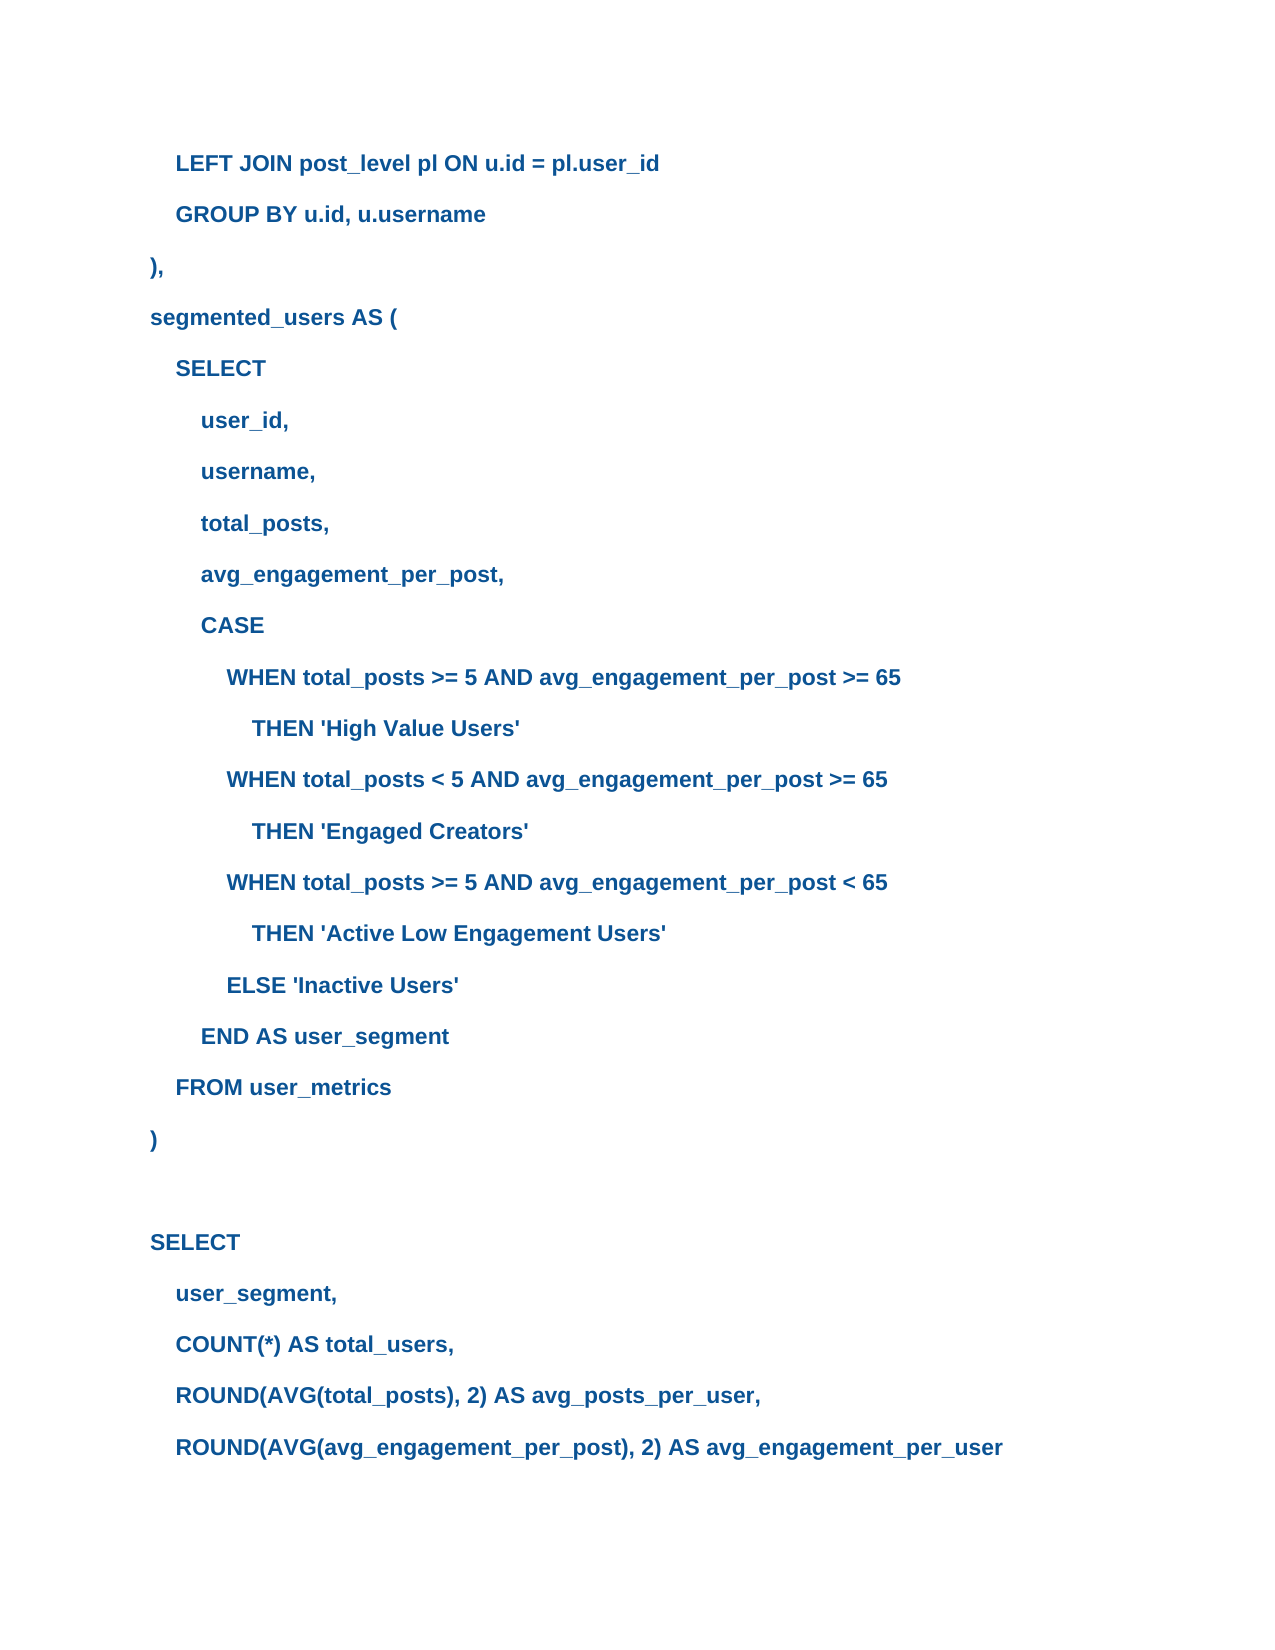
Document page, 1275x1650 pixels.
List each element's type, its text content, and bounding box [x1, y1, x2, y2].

text ROUND(AVG(total_posts), 2) AS avg_posts_per_user, [150, 1382, 1125, 1409]
text WHEN total_posts < 5 AND avg_engagement_per_post >= 65 [150, 766, 1125, 793]
text LEFT JOIN post_level pl ON u.id = pl.user_id [150, 150, 1125, 176]
text user_id, [150, 407, 1125, 433]
text THEN 'High Value Users' [150, 715, 1125, 741]
text GROUP BY u.id, u.username [150, 201, 1125, 228]
text THEN 'Active Low Engagement Users' [150, 920, 1125, 947]
text total_posts, [150, 509, 1125, 536]
text COUNT(*) AS total_users, [150, 1331, 1125, 1357]
text ), [150, 253, 1125, 279]
text avg_engagement_per_post, [150, 561, 1125, 587]
text username, [150, 458, 1125, 484]
text ) [150, 1126, 1125, 1152]
text WHEN total_posts >= 5 AND avg_engagement_per_post < 65 [150, 869, 1125, 895]
text segmented_users AS ( [150, 304, 1125, 330]
text THEN 'Engaged Creators' [150, 818, 1125, 844]
text SELECT [150, 355, 1125, 382]
text CASE [150, 612, 1125, 638]
text WHEN total_posts >= 5 AND avg_engagement_per_post >= 65 [150, 663, 1125, 690]
text SELECT [150, 1228, 1125, 1255]
text user_segment, [150, 1280, 1125, 1306]
text FROM user_metrics [150, 1074, 1125, 1101]
text ELSE 'Inactive Users' [150, 972, 1125, 998]
text ROUND(AVG(avg_engagement_per_post), 2) AS avg_engagement_per_user [150, 1434, 1125, 1460]
text END AS user_segment [150, 1023, 1125, 1049]
